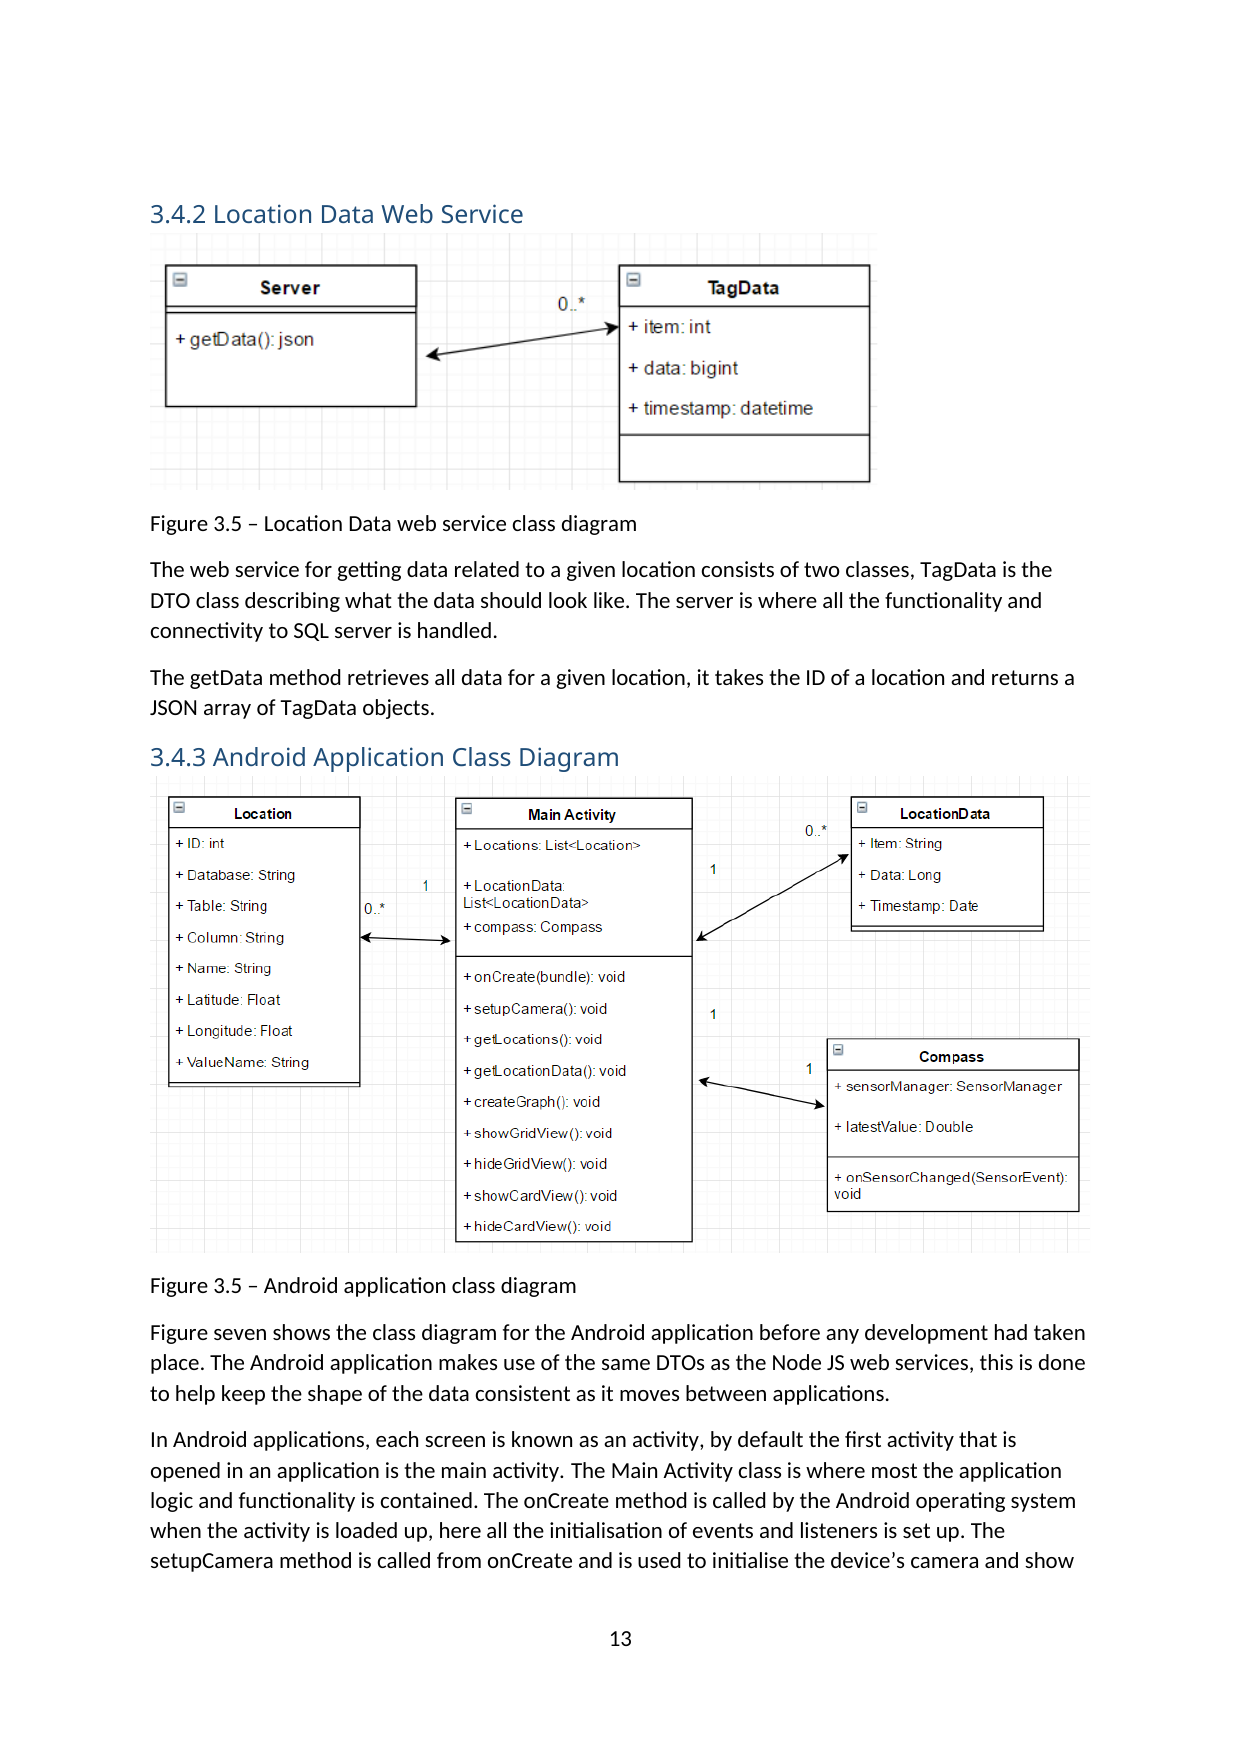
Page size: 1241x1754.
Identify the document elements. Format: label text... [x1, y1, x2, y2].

text Figure 3.5 – Android application class diagram [150, 1271, 1090, 1299]
picture [150, 233, 878, 490]
text Figure seven shows the class diagram for the Android application before any development had taken place. The Android application makes use of the same DTOs as the Node JS web services, this is done to help keep the shape of the data consistent as it moves between applications. [150, 1318, 1090, 1407]
subtitle 3.4.3 Android Application Class Diagram [150, 740, 1090, 774]
text Figure 3.5 – Location Data web service class diagram [150, 509, 1090, 537]
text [150, 1426, 1090, 1574]
picture [150, 776, 1091, 1253]
subtitle 3.4.2 Location Data Web Service [150, 197, 1090, 231]
text The getData method retrieves all data for a given location, it takes the ID of a location and returns a JSON array of TagData objects. [150, 663, 1090, 721]
text The web service for getting data related to a given location consists of two classes, TagData is the DTO class describing what the data should look like. The server is where all the functionality and connectivity to SQL server is handled. [150, 556, 1090, 644]
